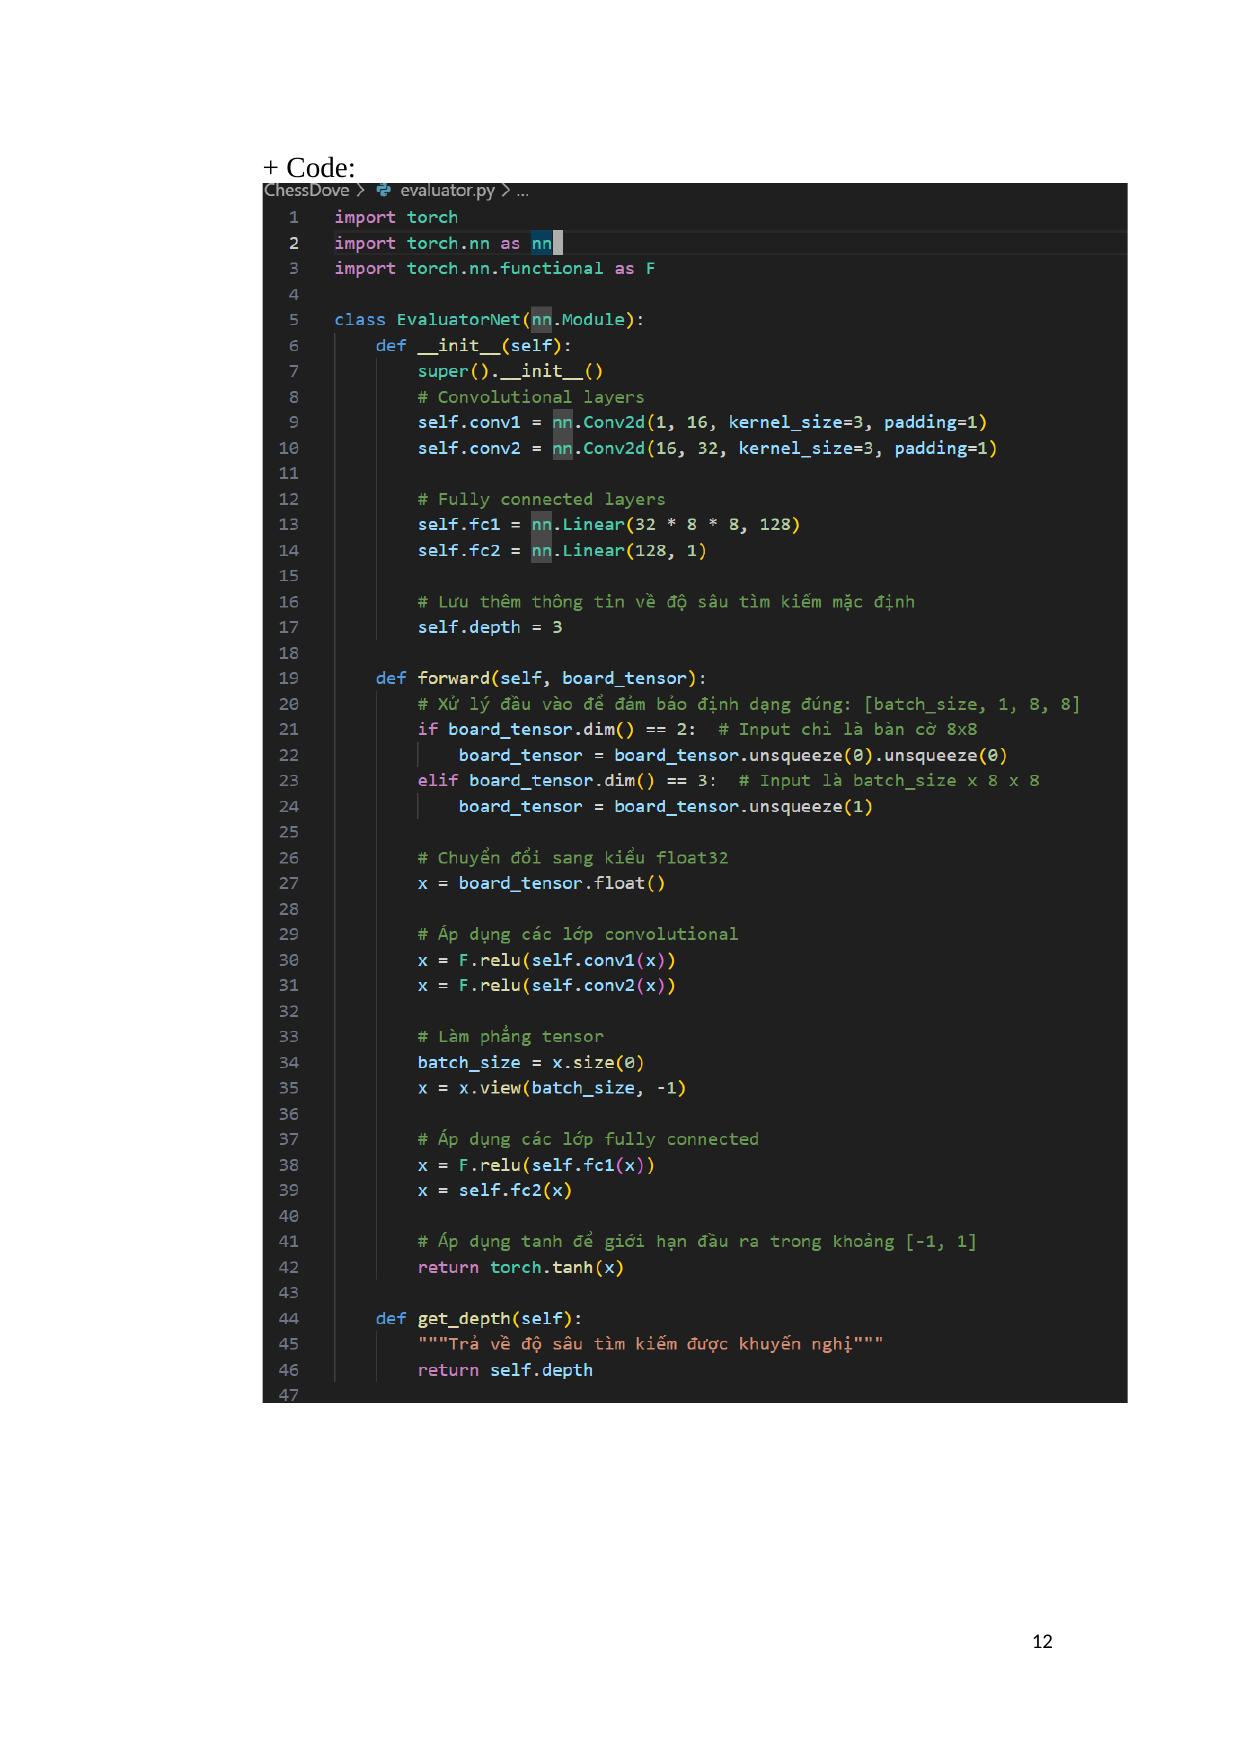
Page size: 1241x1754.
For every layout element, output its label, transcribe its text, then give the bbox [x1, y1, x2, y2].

picture [262, 183, 1128, 1403]
list + Code: [262, 150, 1053, 183]
